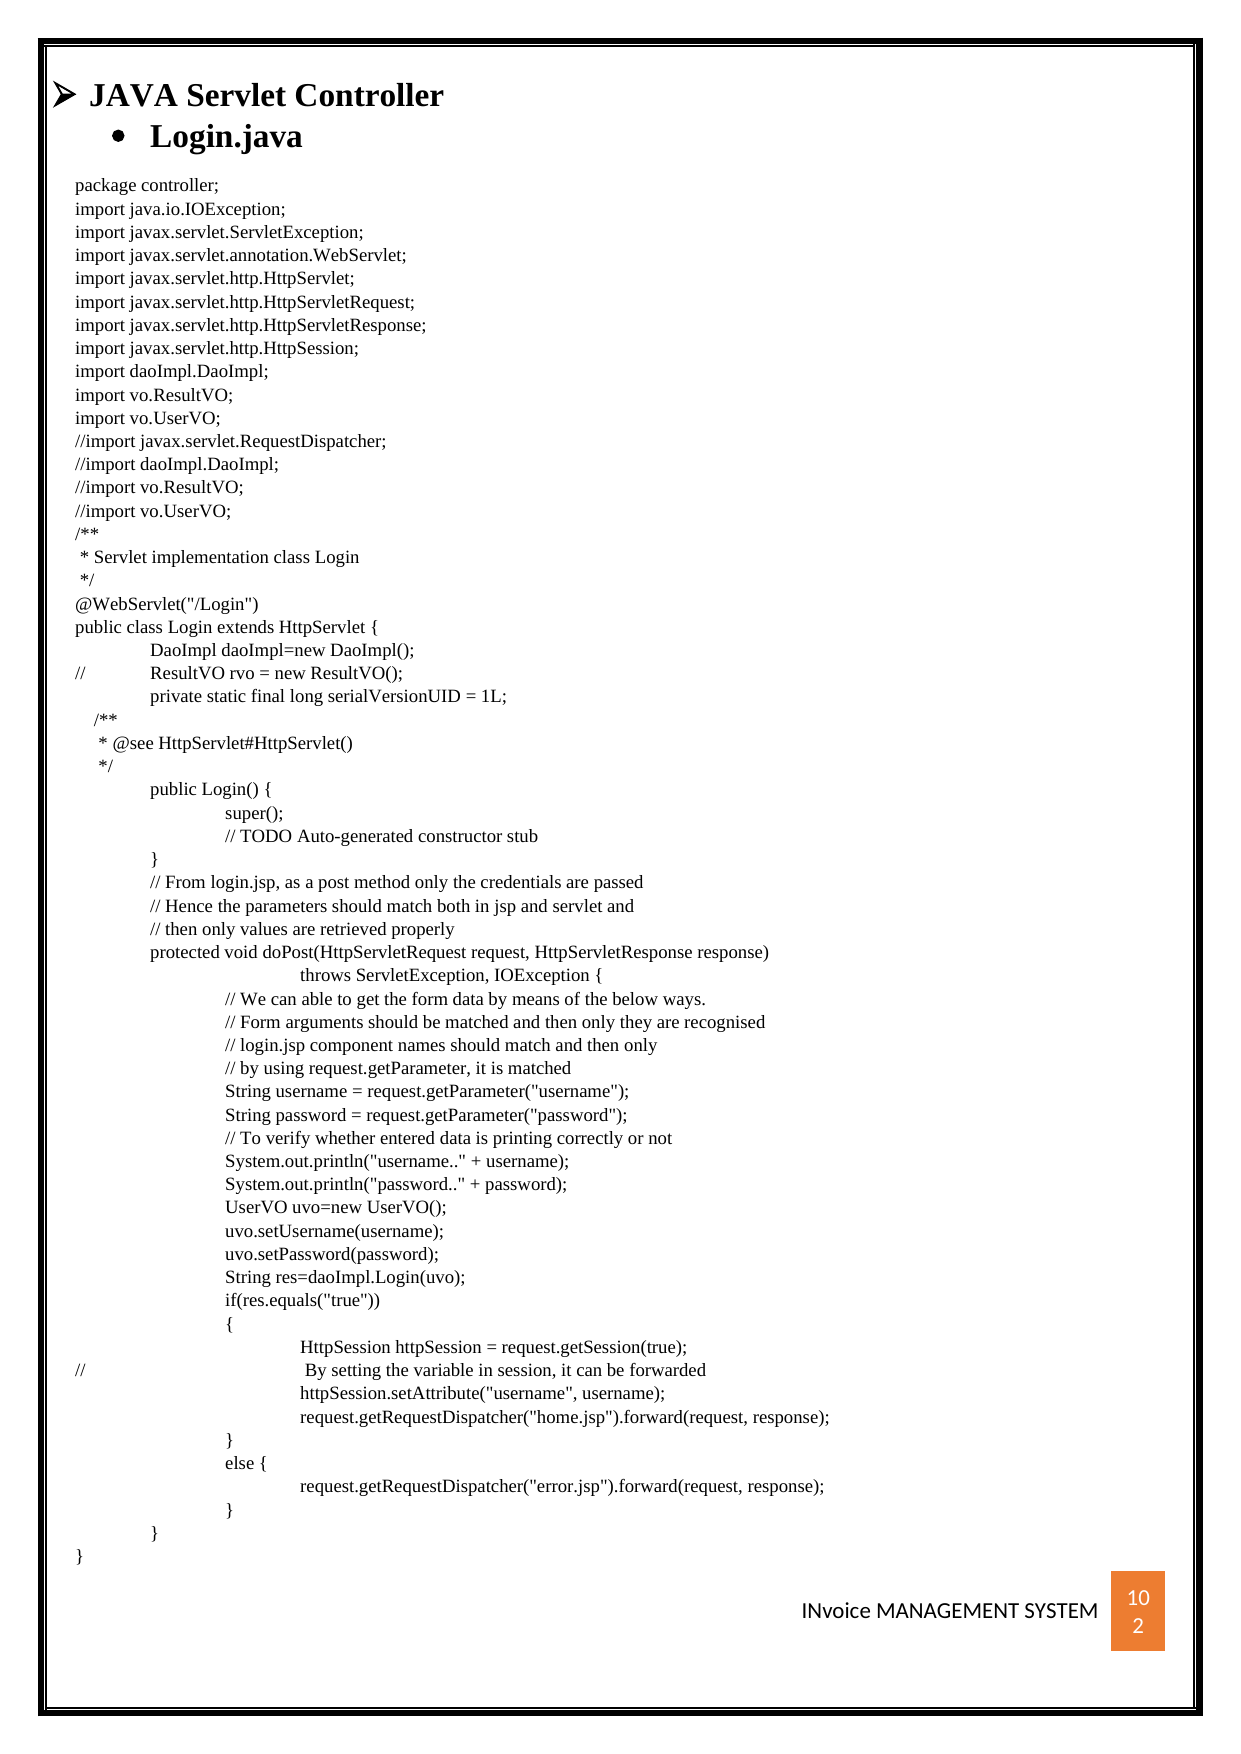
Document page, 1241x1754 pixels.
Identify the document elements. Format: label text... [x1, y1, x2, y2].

text // By setting the variable in session, it can be forwarded [75, 1359, 1165, 1381]
text package controller; [75, 174, 1165, 196]
text // We can able to get the form data by means of the below ways. [75, 987, 1165, 1009]
text } [75, 1522, 1165, 1543]
text * @see HttpServlet#HttpServlet() [75, 732, 1165, 753]
text if(res.equals("true")) [75, 1289, 1165, 1311]
text // From login.jsp, as a post method only the credentials are passed [75, 871, 1165, 893]
text { [75, 1313, 1165, 1334]
text DaoImpl daoImpl=new DaoImpl(); [75, 639, 1165, 661]
text protected void doPost(HttpServletRequest request, HttpServletResponse response) [75, 941, 1165, 962]
text import vo.UserVO; [75, 407, 1165, 428]
text // Hence the parameters should match both in jsp and servlet and [75, 894, 1165, 916]
text // ResultVO rvo = new ResultVO(); [75, 662, 1165, 684]
text System.out.println("username.." + username); [75, 1150, 1165, 1172]
text String username = request.getParameter("username"); [75, 1080, 1165, 1102]
text /** [75, 523, 1165, 544]
text String res=daoImpl.Login(uvo); [75, 1266, 1165, 1288]
text public class Login extends HttpServlet { [75, 616, 1165, 637]
text } [75, 848, 1165, 869]
text //import javax.servlet.RequestDispatcher; [75, 430, 1165, 451]
text // Form arguments should be matched and then only they are recognised [75, 1011, 1165, 1032]
text import daoImpl.DaoImpl; [75, 360, 1165, 382]
text */ [75, 755, 1165, 777]
text public Login() { [75, 778, 1165, 800]
text // by using request.getParameter, it is matched [75, 1057, 1165, 1079]
text @WebServlet("/Login") [75, 592, 1165, 614]
text // TODO Auto-generated constructor stub [75, 825, 1165, 846]
text * Servlet implementation class Login [75, 546, 1165, 568]
text private static final long serialVersionUID = 1L; [75, 685, 1165, 707]
text // login.jsp component names should match and then only [75, 1034, 1165, 1055]
text // then only values are retrieved properly [75, 918, 1165, 939]
text request.getRequestDispatcher("error.jsp").forward(request, response); [75, 1475, 1165, 1497]
text import javax.servlet.ServletException; [75, 221, 1165, 242]
text import vo.ResultVO; [75, 383, 1165, 405]
text import java.io.IOException; [75, 198, 1165, 219]
text } [75, 1429, 1165, 1450]
text uvo.setPassword(password); [75, 1243, 1165, 1264]
text UserVO uvo=new UserVO(); [75, 1196, 1165, 1218]
text else { [75, 1452, 1165, 1473]
text import javax.servlet.http.HttpServletResponse; [75, 314, 1165, 335]
text /** [75, 709, 1165, 730]
text //import daoImpl.DaoImpl; [75, 453, 1165, 475]
text super(); [75, 802, 1165, 823]
list JAVA Servlet Controller [51, 75, 1165, 113]
text uvo.setUsername(username); [75, 1220, 1165, 1241]
text System.out.println("password.." + password); [75, 1173, 1165, 1195]
text } [75, 1498, 1165, 1520]
text import javax.servlet.annotation.WebServlet; [75, 244, 1165, 266]
text */ [75, 569, 1165, 591]
text import javax.servlet.http.HttpServletRequest; [75, 291, 1165, 312]
text // To verify whether entered data is printing correctly or not [75, 1127, 1165, 1148]
text String password = request.getParameter("password"); [75, 1103, 1165, 1125]
text request.getRequestDispatcher("home.jsp").forward(request, response); [75, 1406, 1165, 1427]
text import javax.servlet.http.HttpServlet; [75, 267, 1165, 289]
text import javax.servlet.http.HttpSession; [75, 337, 1165, 358]
text HttpSession httpSession = request.getSession(true); [75, 1336, 1165, 1357]
text httpSession.setAttribute("username", username); [75, 1382, 1165, 1404]
text //import vo.UserVO; [75, 499, 1165, 521]
text throws ServletException, IOException { [75, 964, 1165, 986]
list Login.java [112, 116, 1165, 155]
text //import vo.ResultVO; [75, 476, 1165, 498]
text } [75, 1545, 1165, 1566]
